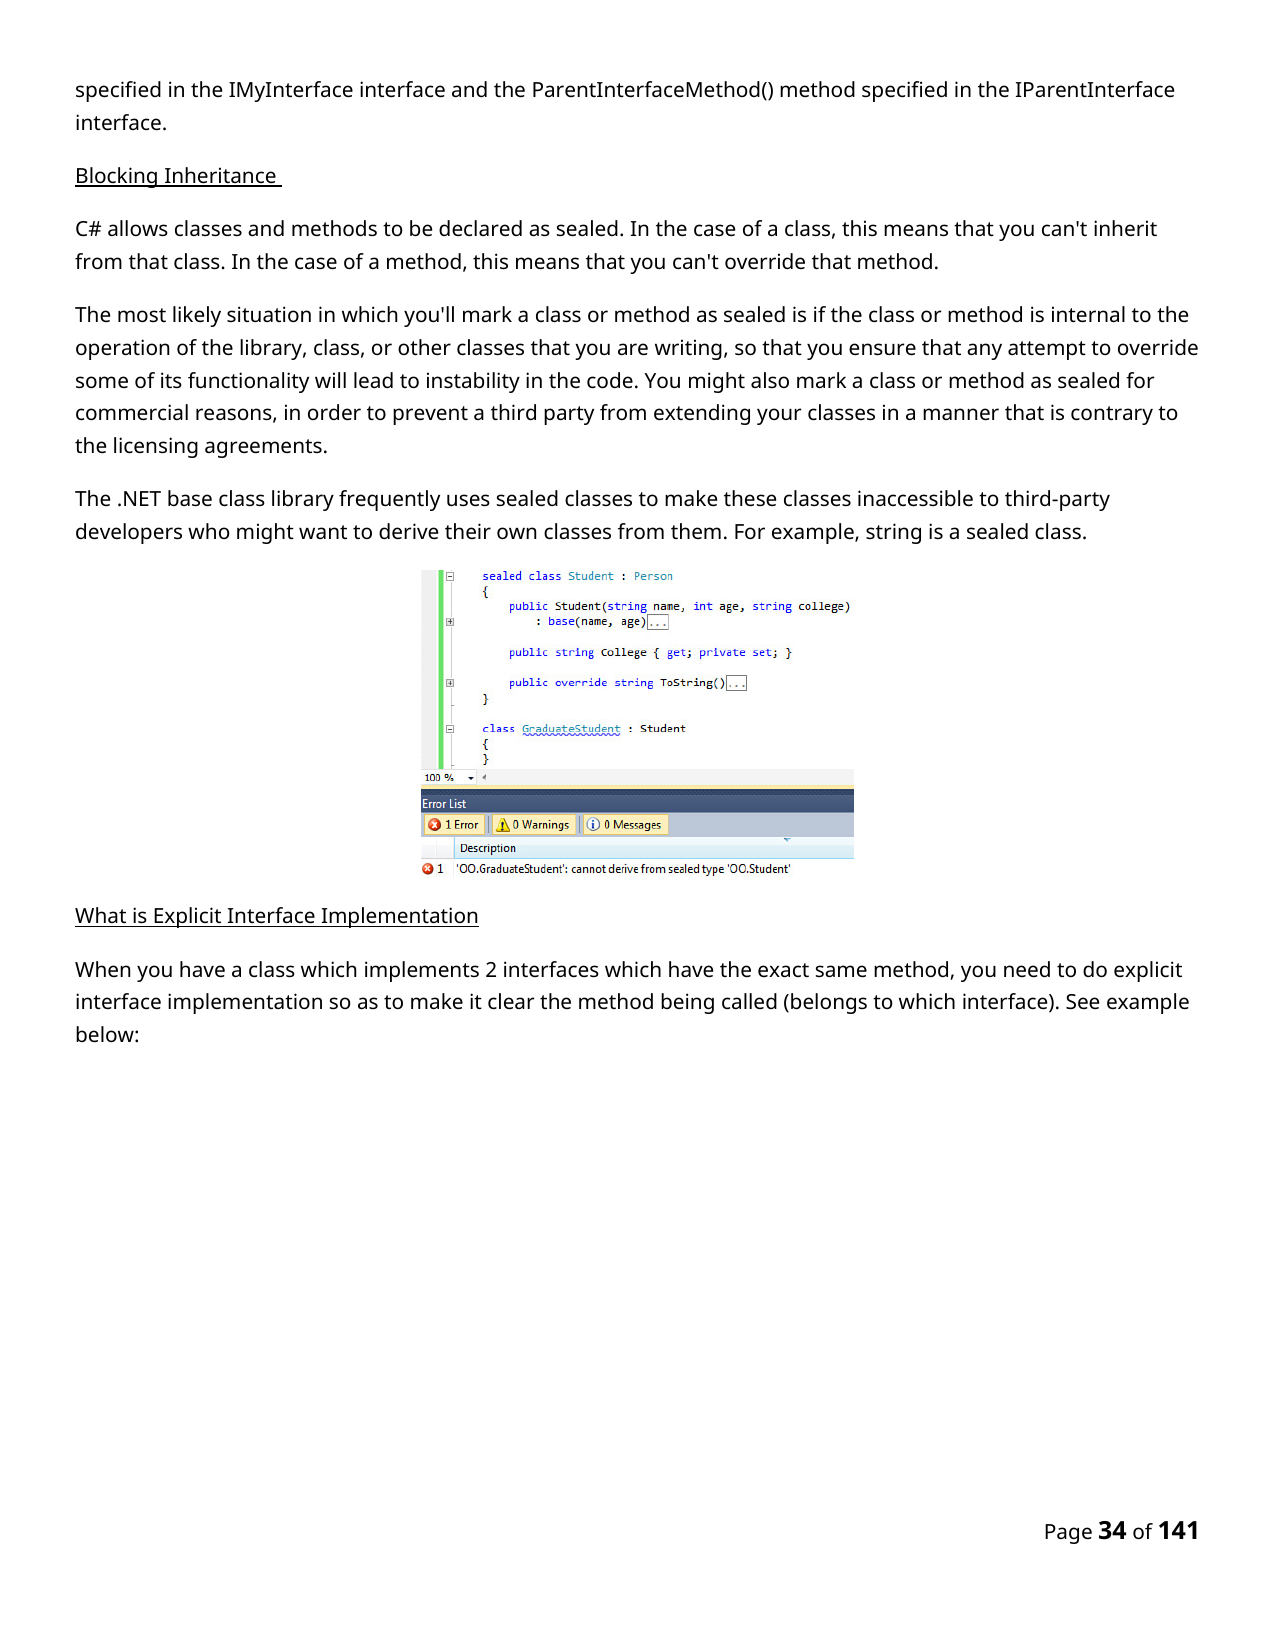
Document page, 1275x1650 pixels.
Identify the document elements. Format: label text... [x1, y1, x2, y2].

text When you have a class which implements 2 interfaces which have the exact same method, you need to do explicit interface implementation so as to make it clear the method being called (belongs to which interface). See example below: [75, 955, 1200, 1048]
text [75, 75, 1200, 136]
text C# allows classes and methods to be declared as sealed. In the case of a class, this means that you can't inherit from that class. In the case of a method, this means that you can't override that method. [75, 214, 1200, 276]
text The .NET base class library frequently uses sealed classes to make these classes inaccessible to third-party developers who might want to derive their own classes from them. For example, string is a sealed class. [75, 484, 1200, 545]
text Blocking Inheritance [75, 161, 1200, 189]
text What is Explicit Interface Implementation [75, 901, 1200, 930]
picture [421, 570, 854, 877]
text The most likely situation in which you'll mark a class or method as sealed is if the class or method is internal to the operation of the library, class, or other classes that you are writing, so that you ensure that any attempt to override some of its functionality will lead to instability in the code. You might also mark a class or method as sealed for commercial reasons, in order to prevent a third party from extending your classes in a manner that is contrary to the licensing agreements. [75, 301, 1200, 459]
